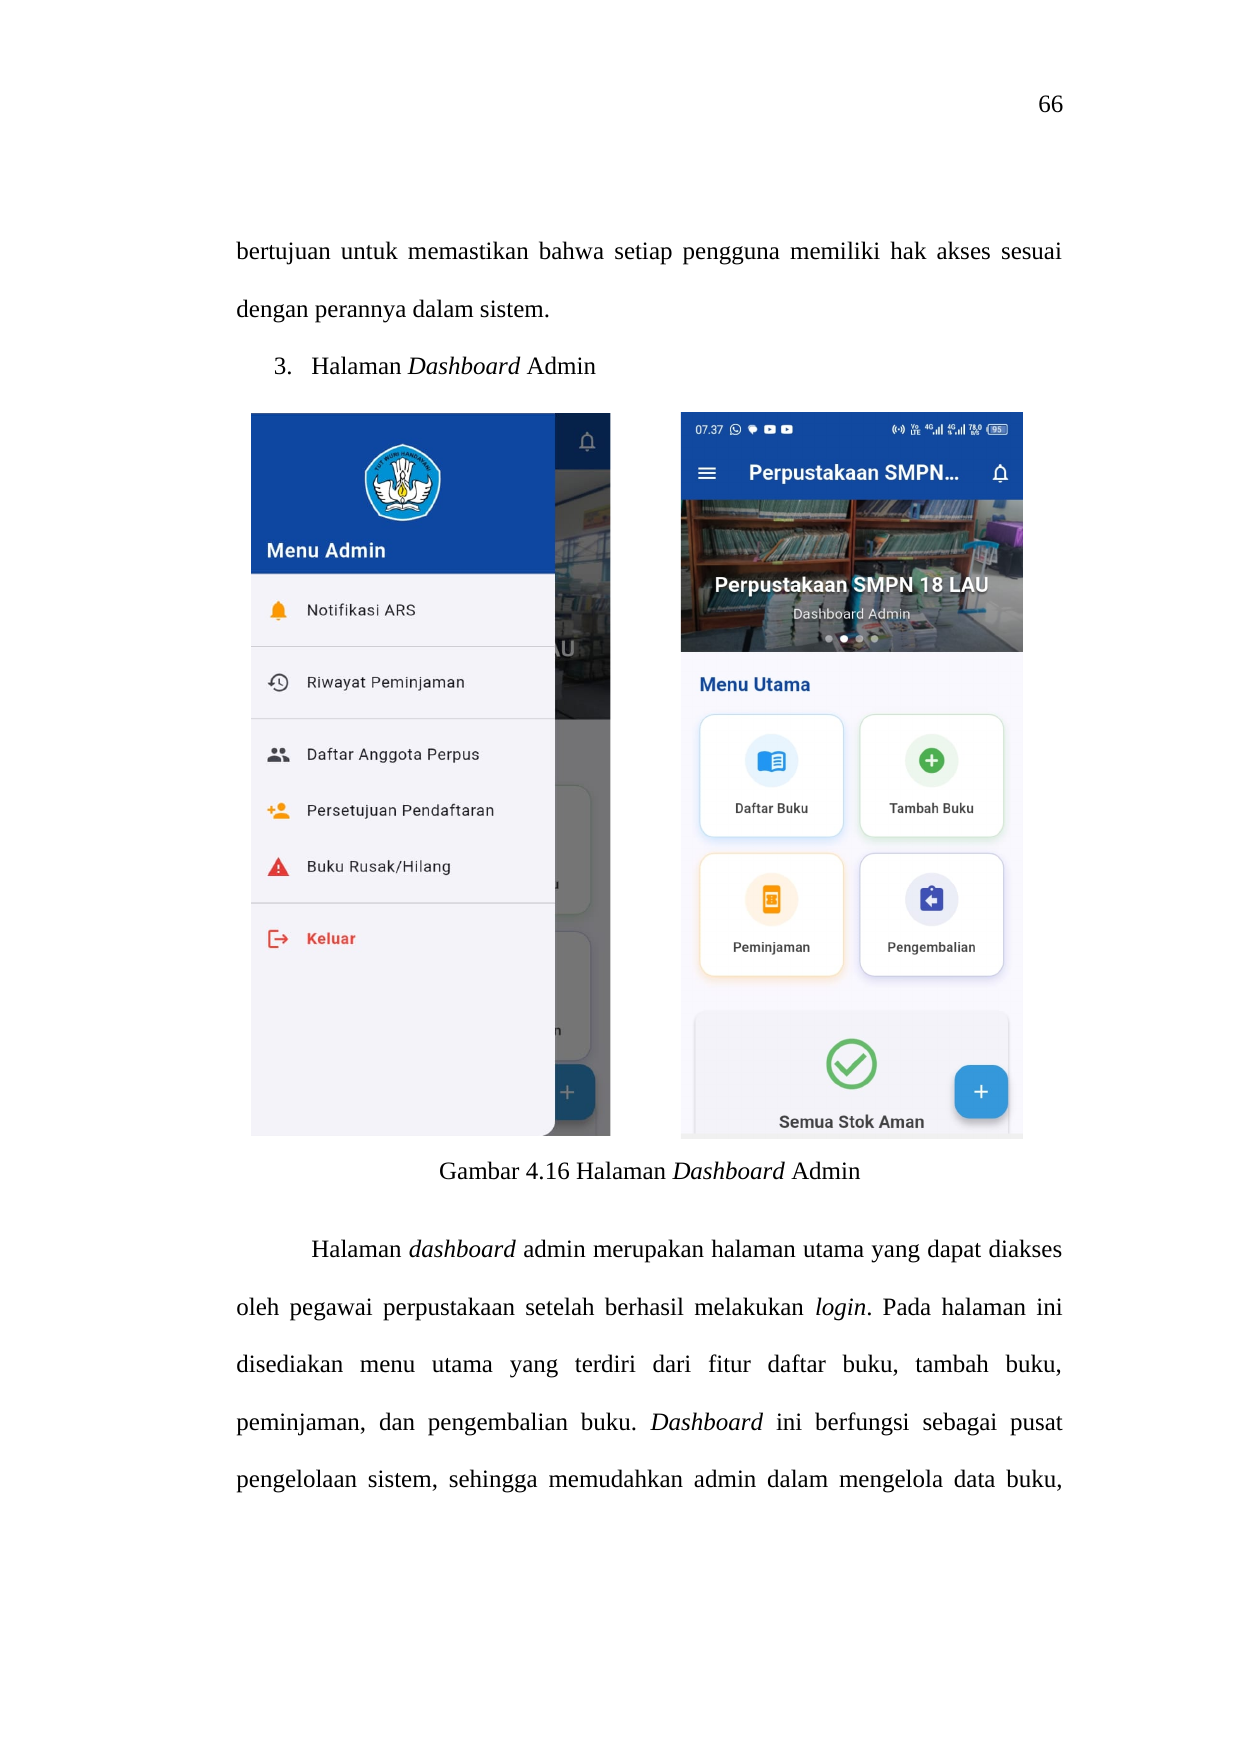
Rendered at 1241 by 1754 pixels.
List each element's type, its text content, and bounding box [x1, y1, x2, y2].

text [236, 1234, 1063, 1493]
list Halaman Dashboard Admin [274, 351, 1063, 380]
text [236, 236, 1063, 322]
picture [680, 412, 1023, 1139]
picture [251, 413, 611, 1136]
text Gambar 4.16 Halaman Dashboard Admin [236, 1156, 1063, 1185]
